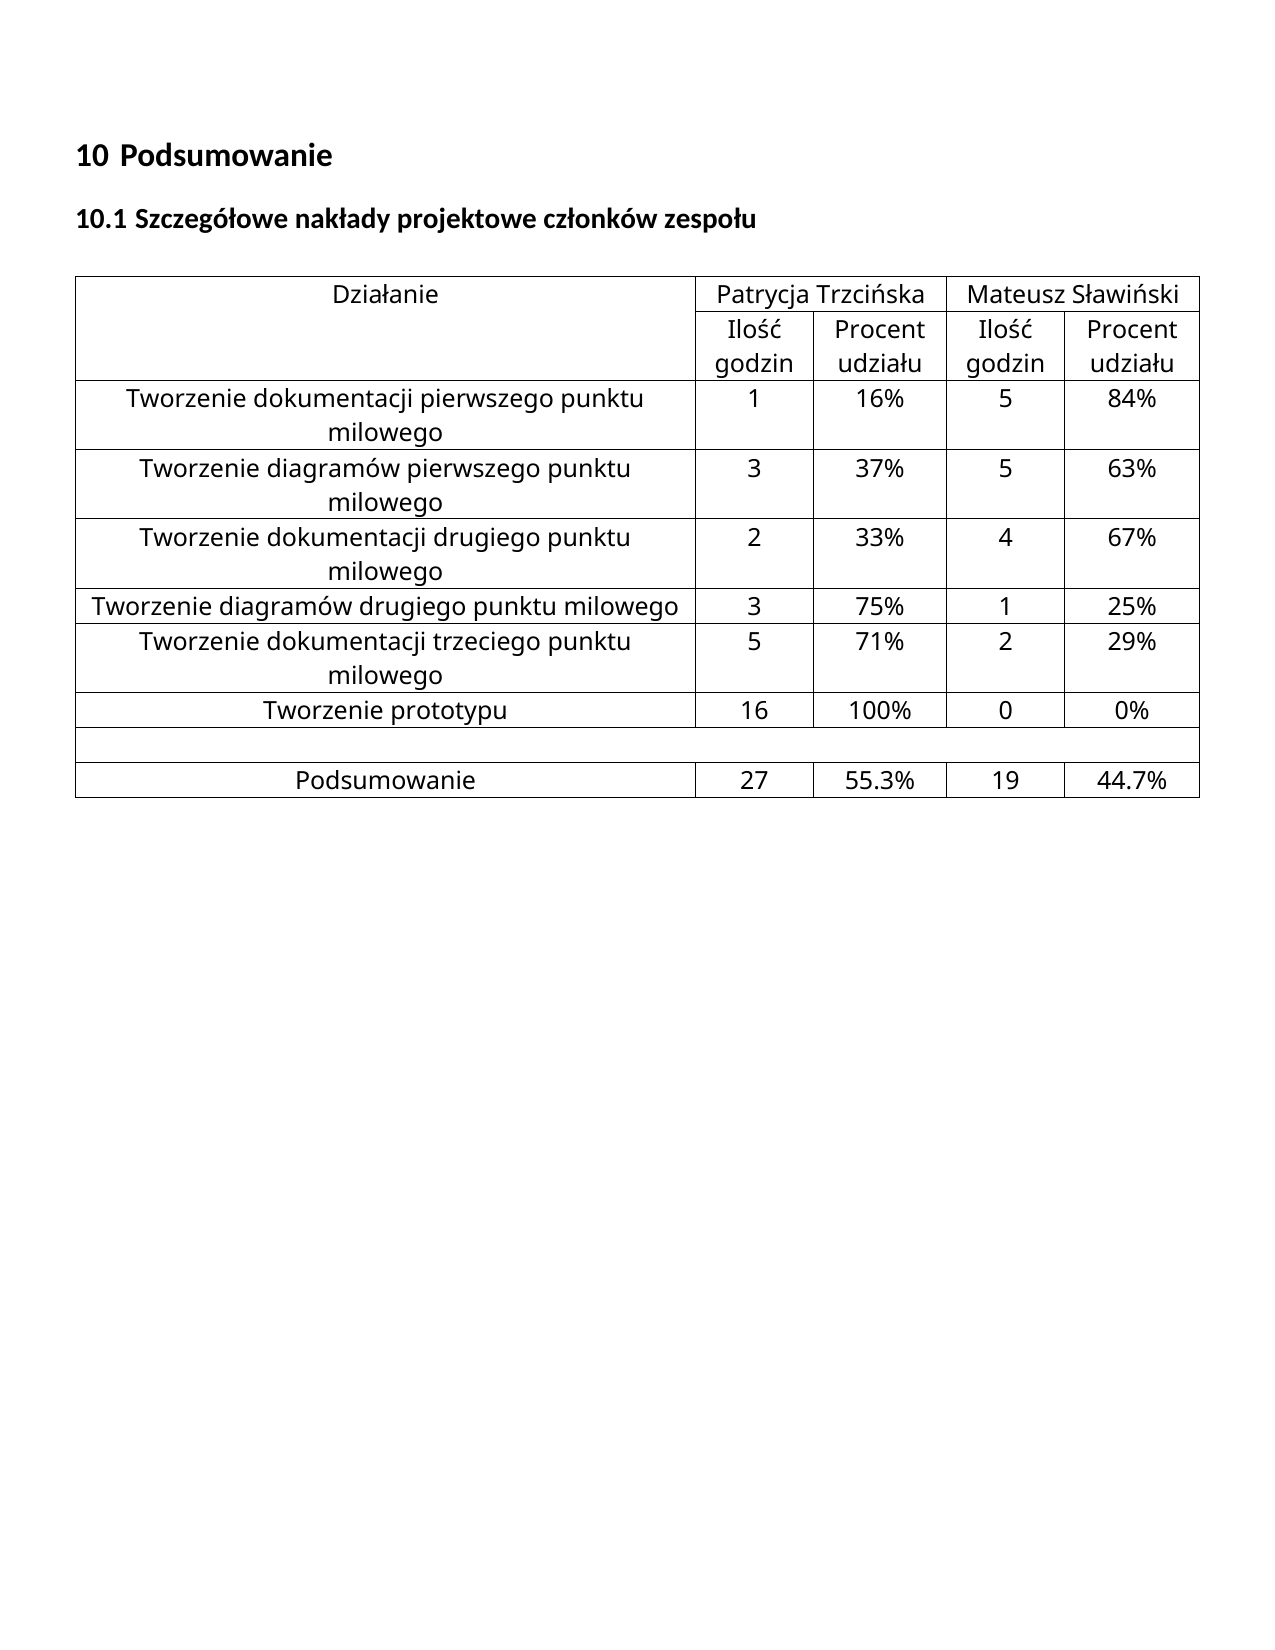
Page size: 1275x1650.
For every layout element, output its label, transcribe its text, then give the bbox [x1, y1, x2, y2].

table_cell 5 [696, 624, 813, 692]
table_cell Tworzenie dokumentacji pierwszego punktu milowego [76, 381, 695, 449]
table_cell 5 [947, 450, 1064, 518]
table_cell 44.7% [1065, 763, 1199, 797]
table_cell 0 [947, 693, 1064, 727]
subtitle Szczegółowe nakłady projektowe członków zespołu [75, 200, 1200, 235]
table_cell Tworzenie diagramów drugiego punktu milowego [76, 589, 695, 623]
table_cell [76, 728, 1199, 762]
table_cell 55.3% [814, 763, 946, 797]
table_header Patrycja Trzcińska [696, 277, 946, 311]
table_cell 16 [696, 693, 813, 727]
table_cell Ilość godzin [696, 312, 813, 380]
table_cell 100% [814, 693, 946, 727]
table_cell 2 [696, 519, 813, 587]
table_cell Procent udziału [814, 312, 946, 380]
table_cell 4 [947, 519, 1064, 587]
table_cell 1 [947, 589, 1064, 623]
table_cell 0% [1065, 693, 1199, 727]
table_header Działanie [76, 277, 695, 380]
table_cell 3 [696, 450, 813, 518]
table_cell 27 [696, 763, 813, 797]
table_cell 19 [947, 763, 1064, 797]
table_cell Ilość godzin [947, 312, 1064, 380]
table_cell 29% [1065, 624, 1199, 692]
table_cell Tworzenie prototypu [76, 693, 695, 727]
table_cell Tworzenie diagramów pierwszego punktu milowego [76, 450, 695, 518]
table_cell 37% [814, 450, 946, 518]
subtitle Podsumowanie [75, 134, 1200, 175]
table_cell Tworzenie dokumentacji drugiego punktu milowego [76, 519, 695, 587]
table_cell 2 [947, 624, 1064, 692]
table_cell Tworzenie dokumentacji trzeciego punktu milowego [76, 624, 695, 692]
table_cell 3 [696, 589, 813, 623]
table_header Mateusz Sławiński [947, 277, 1199, 311]
table_cell 63% [1065, 450, 1199, 518]
table_cell 75% [814, 589, 946, 623]
table_cell 16% [814, 381, 946, 449]
table_cell 5 [947, 381, 1064, 449]
table_cell 84% [1065, 381, 1199, 449]
table_cell 71% [814, 624, 946, 692]
table_cell Podsumowanie [76, 763, 695, 797]
table_cell 67% [1065, 519, 1199, 587]
table_cell 25% [1065, 589, 1199, 623]
table_cell 33% [814, 519, 946, 587]
table_cell Procent udziału [1065, 312, 1199, 380]
table_cell 1 [696, 381, 813, 449]
